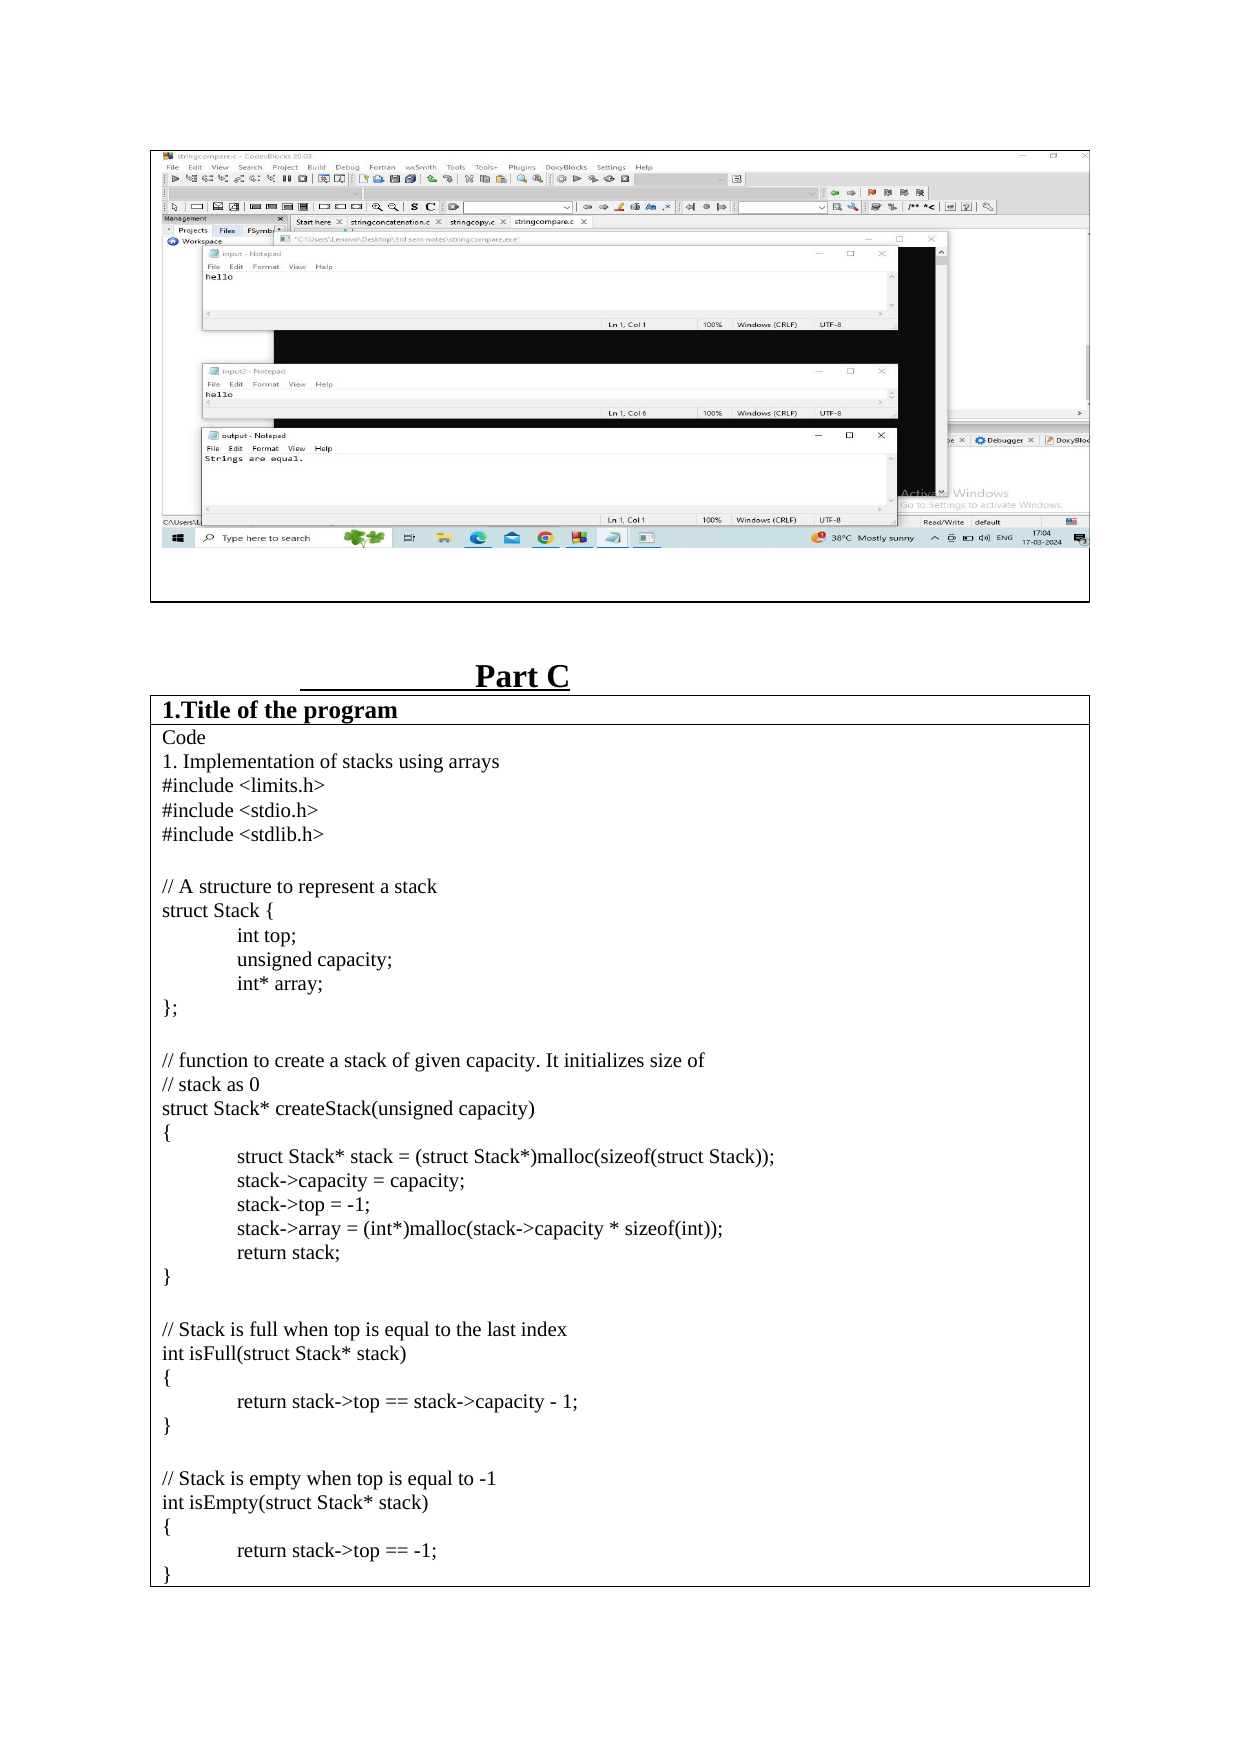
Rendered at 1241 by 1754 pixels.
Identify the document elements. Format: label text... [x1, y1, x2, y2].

picture [161, 151, 1090, 548]
text Part C [300, 656, 1090, 694]
table_header 1.Title of the program [151, 696, 1089, 724]
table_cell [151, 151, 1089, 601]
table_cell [151, 725, 1089, 1586]
